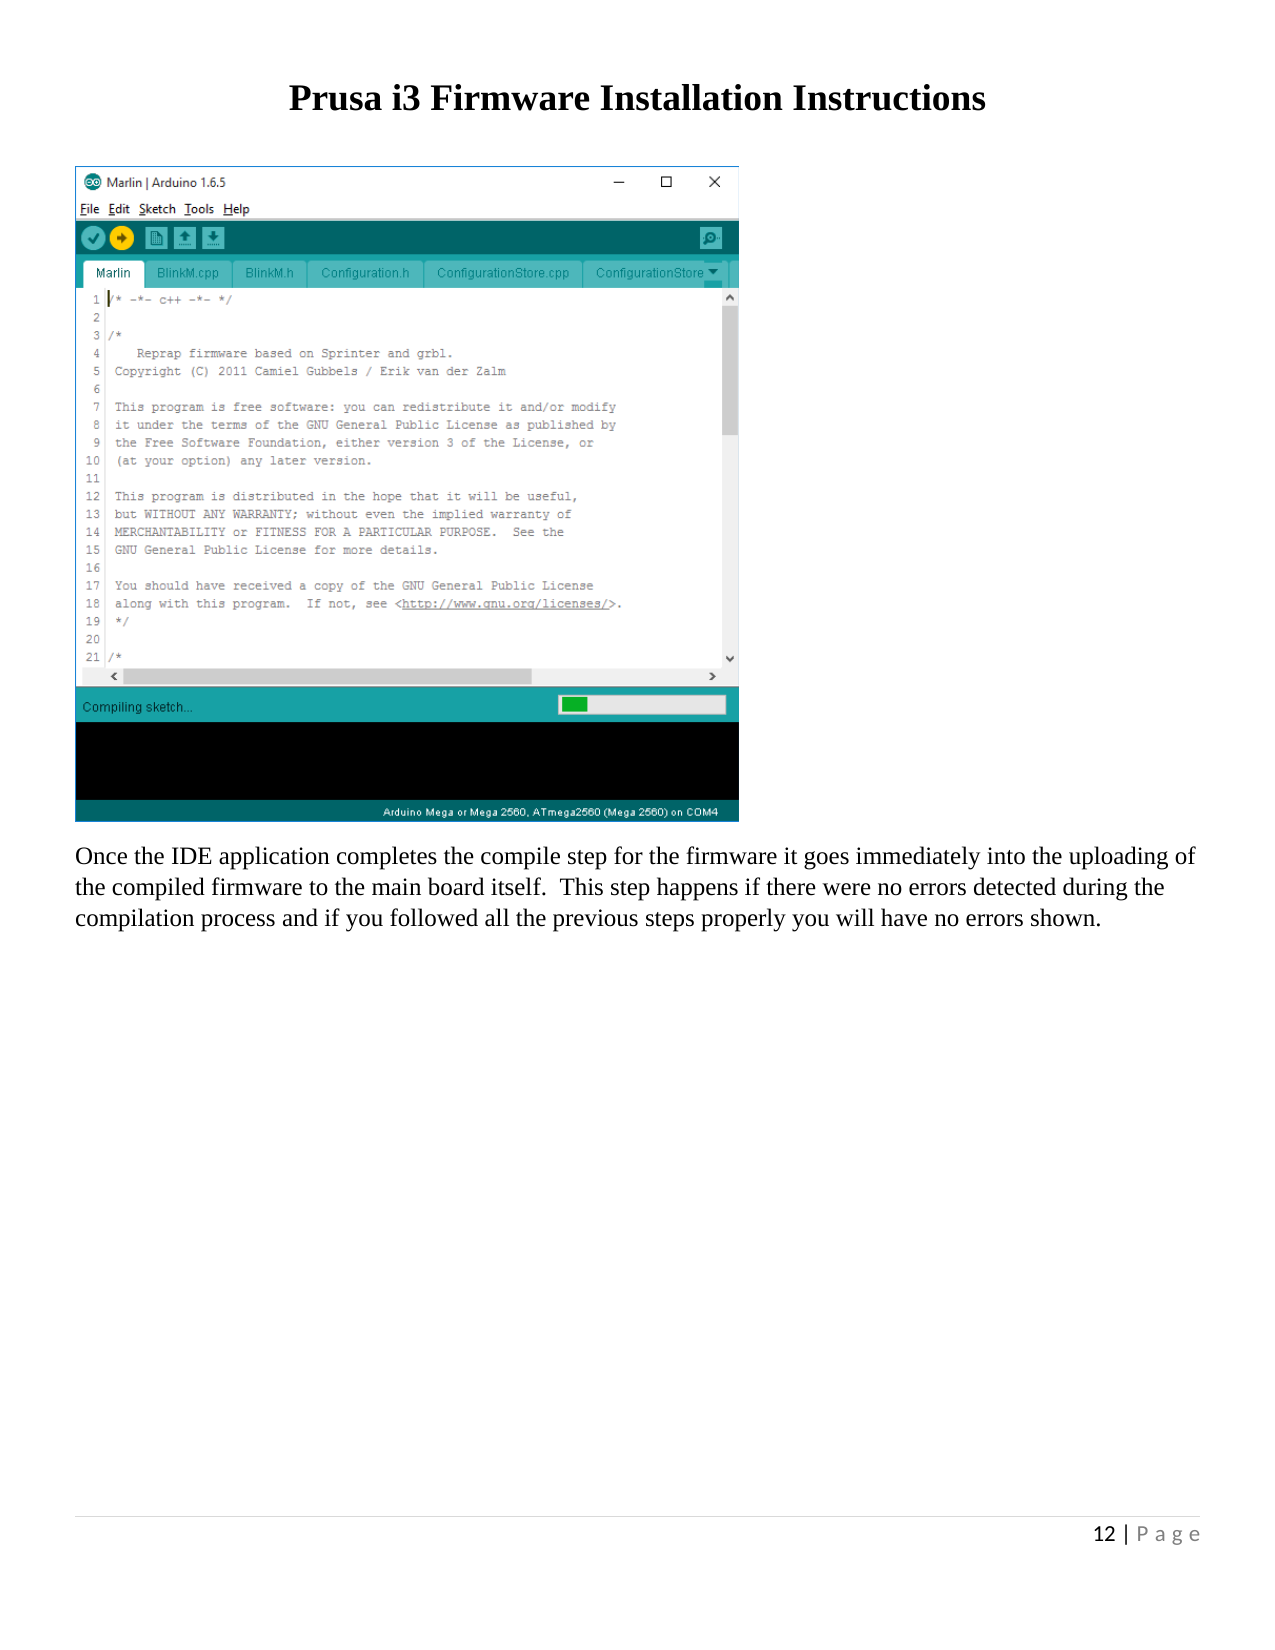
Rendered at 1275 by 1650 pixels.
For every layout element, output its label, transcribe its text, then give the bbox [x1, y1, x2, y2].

text Once the IDE application completes the compile step for the firmware it goes immediately into the uploading of the compiled firmware to the main board itself. This step happens if there were no errors detected during the compilation process and if you followed all the previous steps properly you will have no errors shown. [75, 841, 1200, 932]
picture [75, 166, 739, 822]
